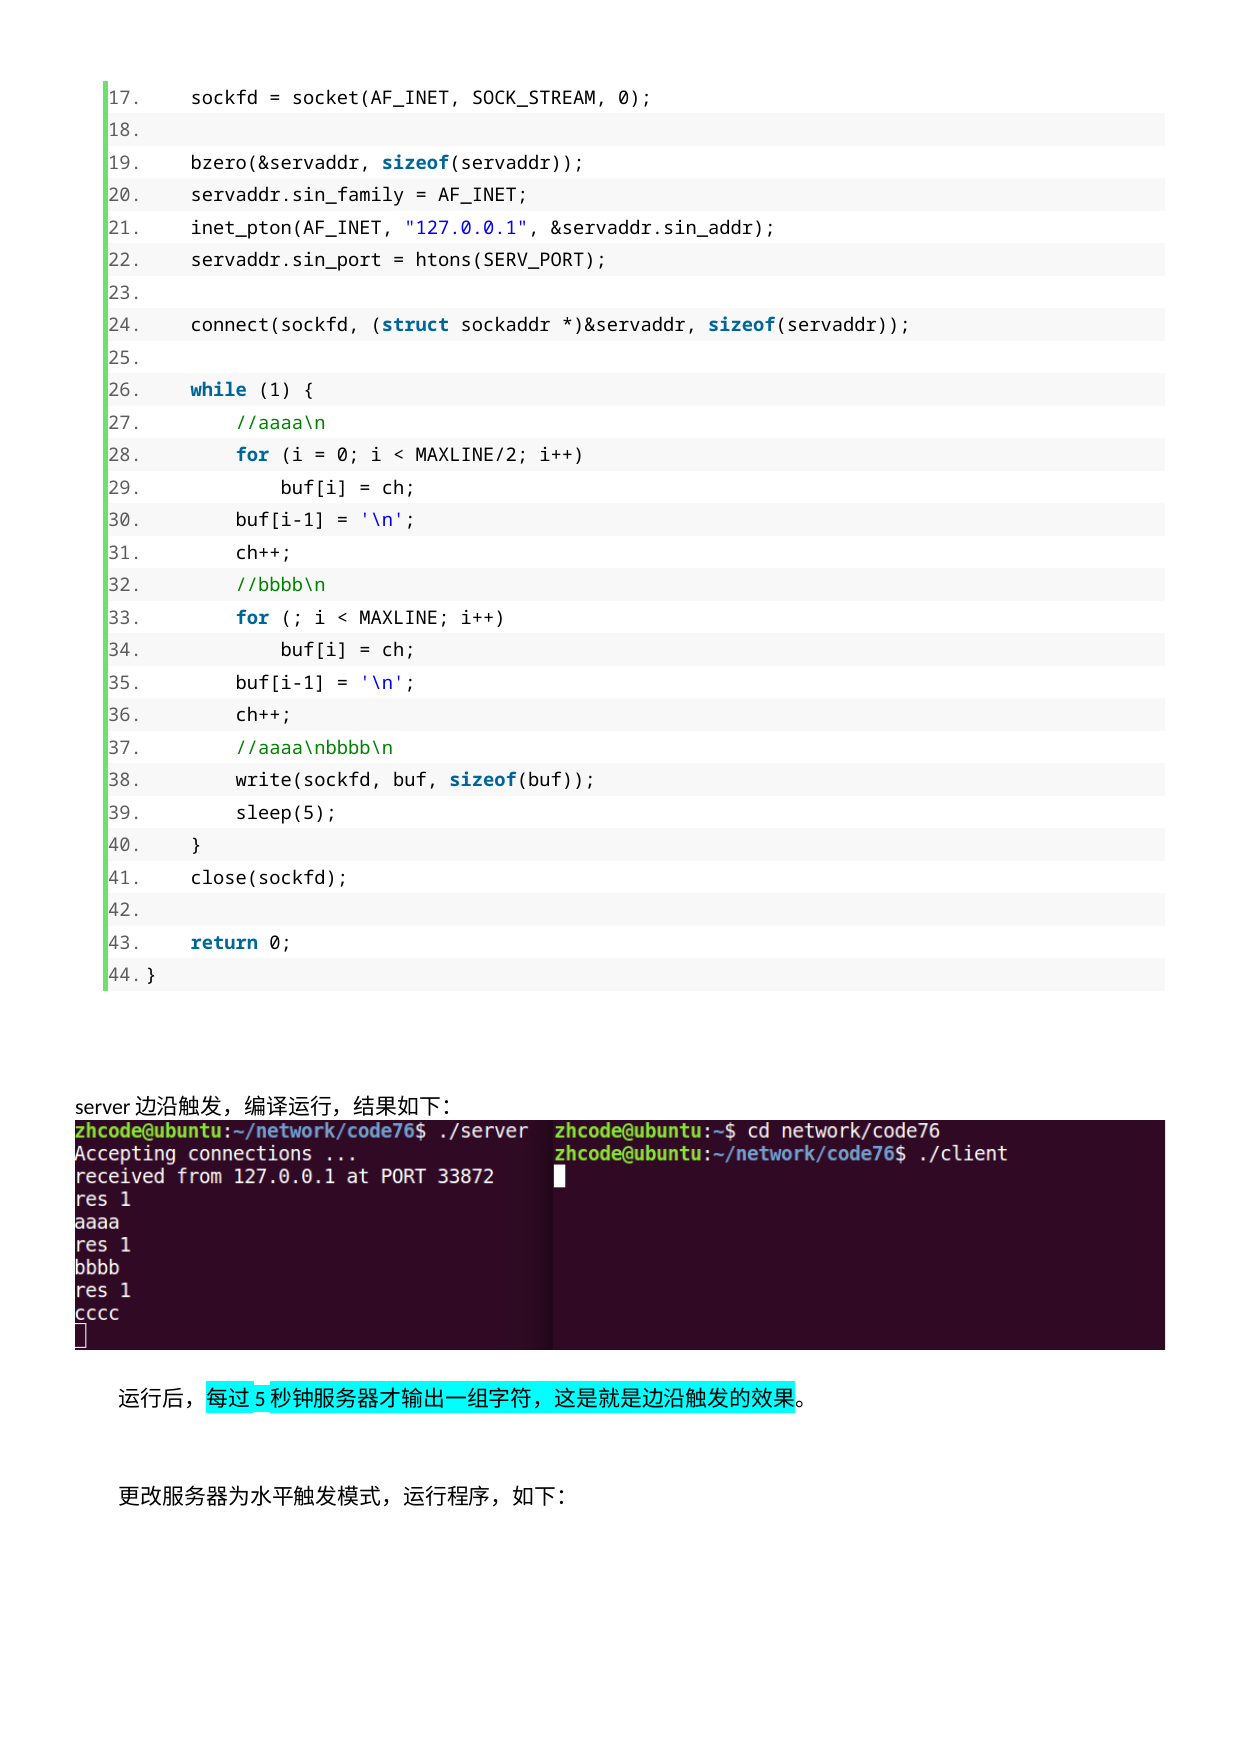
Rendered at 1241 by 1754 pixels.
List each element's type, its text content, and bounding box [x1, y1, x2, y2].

list //bbbb\n [108, 568, 1165, 601]
text server边沿触发，编译运行，结果如下： [75, 1088, 1165, 1120]
list for (; i < MAXLINE; i++) [108, 601, 1165, 633]
list inet_pton(AF_INET, "127.0.0.1", &servaddr.sin_addr); [108, 211, 1165, 243]
list connect(sockfd, (struct sockaddr *)&servaddr, sizeof(servaddr)); [108, 308, 1165, 341]
list bzero(&servaddr, sizeof(servaddr)); [108, 146, 1165, 178]
list ch++; [108, 536, 1165, 568]
list } [108, 828, 1165, 861]
list while (1) { [108, 373, 1165, 406]
list buf[i] = ch; [108, 471, 1165, 503]
list //aaaa\n [108, 406, 1165, 438]
list close(sockfd); [108, 861, 1165, 893]
text 更改服务器为水平触发模式，运行程序，如下： [75, 1478, 1165, 1511]
text 运行后，每过5秒钟服务器才输出一组字符，这是就是边沿触发的效果。 [75, 1381, 206, 1413]
list } [108, 958, 1165, 991]
list ch++; [108, 698, 1165, 731]
list //aaaa\nbbbb\n [108, 731, 1165, 763]
list write(sockfd, buf, sizeof(buf)); [108, 763, 1165, 796]
picture [75, 1120, 1166, 1350]
list buf[i-1] = '\n'; [108, 503, 1165, 536]
list buf[i] = ch; [108, 633, 1165, 666]
list servaddr.sin_port = htons(SERV_PORT); [108, 243, 1165, 276]
list sleep(5); [108, 796, 1165, 828]
list buf[i-1] = '\n'; [108, 666, 1165, 698]
list sockfd = socket(AF_INET, SOCK_STREAM, 0); [108, 81, 1165, 113]
list return 0; [108, 926, 1165, 958]
list for (i = 0; i < MAXLINE/2; i++) [108, 438, 1165, 471]
list servaddr.sin_family = AF_INET; [108, 178, 1165, 211]
text 运行后，每过5秒钟服务器才输出一组字符，这是就是边沿触发的效果。 [795, 1381, 1165, 1413]
